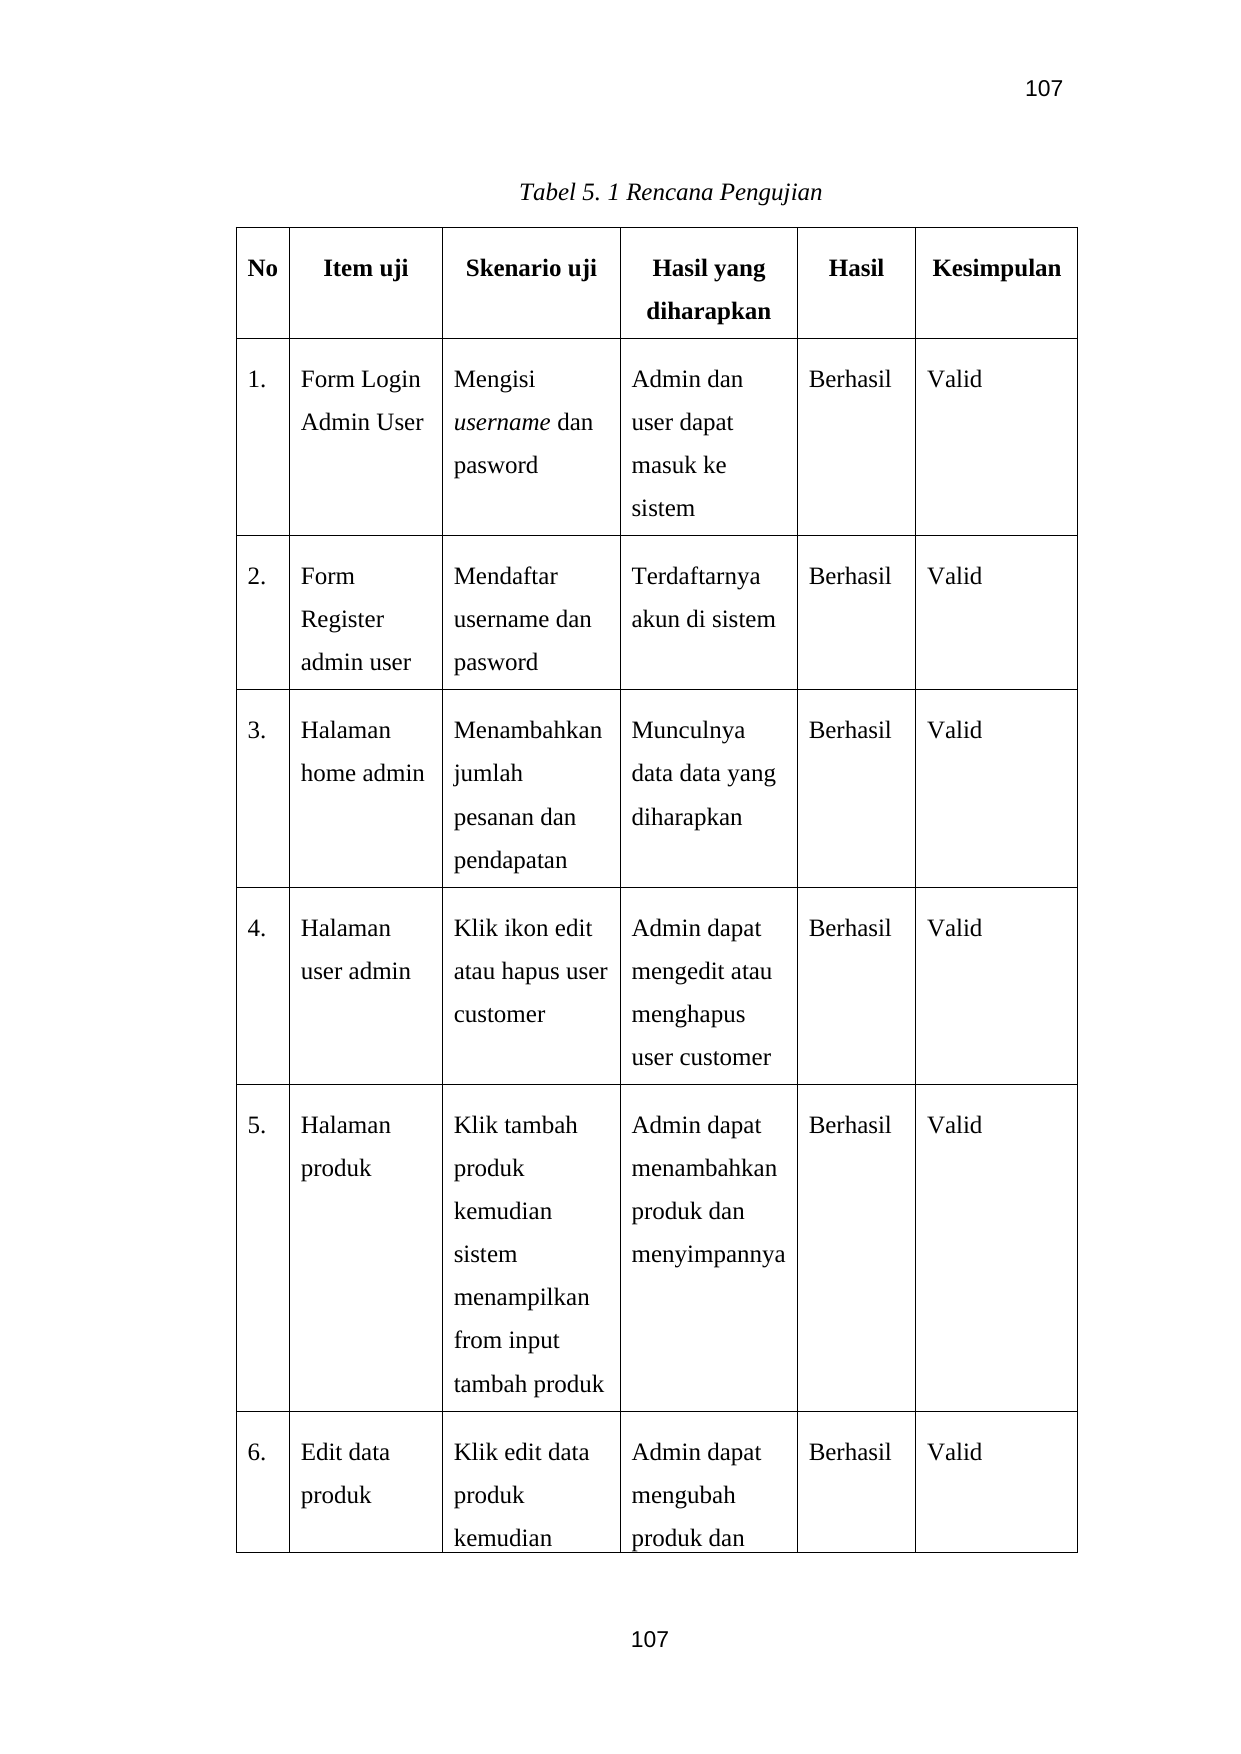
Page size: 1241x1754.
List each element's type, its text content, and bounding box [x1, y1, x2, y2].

table_header Hasil [798, 228, 915, 338]
table_header Item uji [290, 228, 442, 338]
table_cell 3. [237, 690, 289, 887]
table_cell Klik tambah produk kemudian sistem menampilkan from input tambah produk [443, 1085, 620, 1411]
table_cell Halaman home admin [290, 690, 442, 887]
table_header No [237, 228, 289, 338]
table_cell Halaman user admin [290, 888, 442, 1084]
table_cell 6. [237, 1412, 289, 1552]
text Tabel 5. 1 Rencana Pengujian [281, 177, 1063, 206]
table_cell Form Login Admin User [290, 339, 442, 535]
table_header Kesimpulan [916, 228, 1077, 338]
table_cell Admin dapat mengedit atau menghapus user customer [621, 888, 797, 1084]
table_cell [621, 1412, 797, 1552]
table_cell Valid [916, 1085, 1077, 1411]
table_cell 4. [237, 888, 289, 1084]
table_cell Admin dan user dapat masuk ke sistem [621, 339, 797, 535]
table_cell Valid [916, 888, 1077, 1084]
table_cell Mendaftar username dan pasword [443, 536, 620, 689]
table_cell Berhasil [798, 1085, 915, 1411]
table_cell Valid [916, 690, 1077, 887]
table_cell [443, 1412, 620, 1552]
table_cell Munculnya data data yang diharapkan [621, 690, 797, 887]
table_cell Klik ikon edit atau hapus user customer [443, 888, 620, 1084]
table_cell Terdaftarnya akun di sistem [621, 536, 797, 689]
table_cell 1. [237, 339, 289, 535]
table_cell Admin dapat menambahkan produk dan menyimpannya [621, 1085, 797, 1411]
table_cell Valid [916, 1412, 1077, 1552]
table_cell Mengisi username dan pasword [443, 339, 620, 535]
table_cell Form Register admin user [290, 536, 442, 689]
table_cell Valid [916, 339, 1077, 535]
table_cell Valid [916, 536, 1077, 689]
table_header Hasil yang diharapkan [621, 228, 797, 338]
table_cell Halaman produk [290, 1085, 442, 1411]
table_cell Menambahkan jumlah pesanan dan pendapatan [443, 690, 620, 887]
table_cell Berhasil [798, 536, 915, 689]
table_header Skenario uji [443, 228, 620, 338]
table_cell Edit data produk [290, 1412, 442, 1552]
table_cell Berhasil [798, 888, 915, 1084]
table_cell Berhasil [798, 690, 915, 887]
table_cell 2. [237, 536, 289, 689]
table_cell 5. [237, 1085, 289, 1411]
table_cell Berhasil [798, 339, 915, 535]
table_cell Berhasil [798, 1412, 915, 1552]
